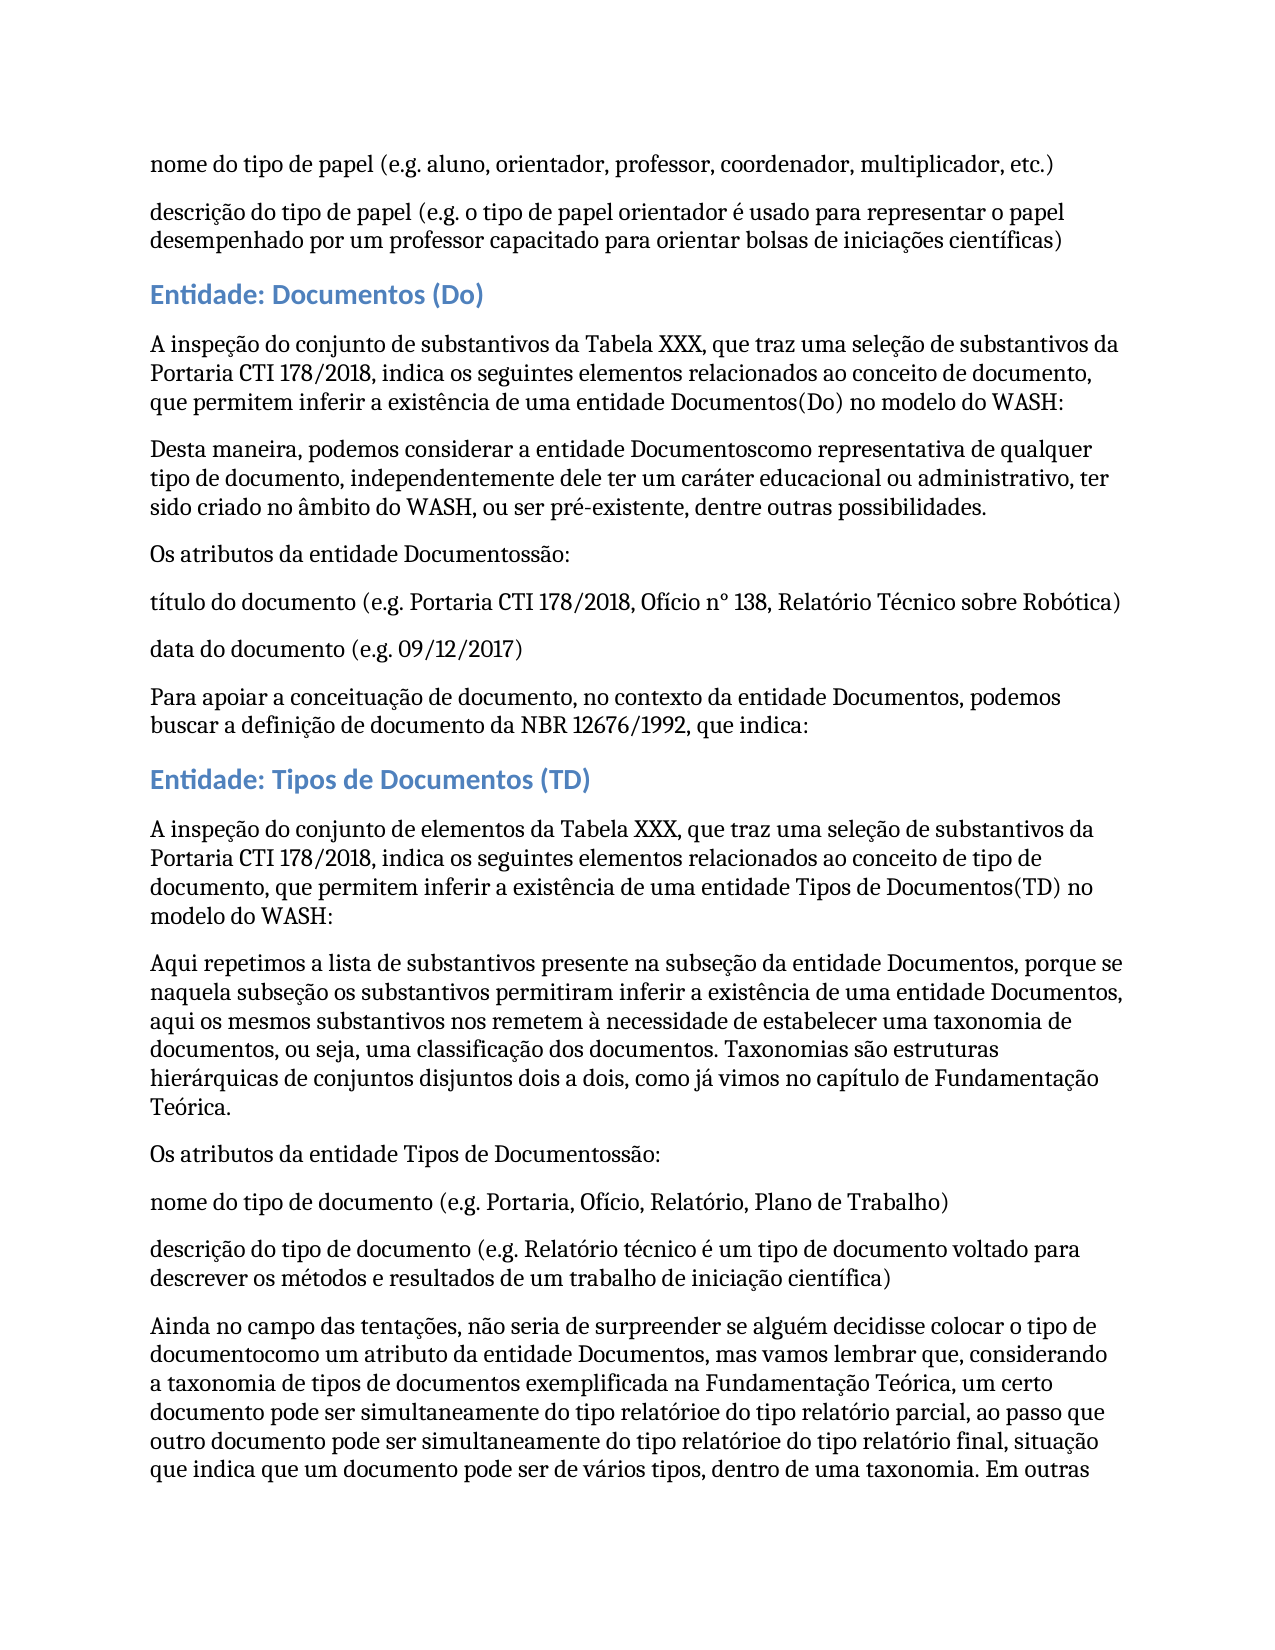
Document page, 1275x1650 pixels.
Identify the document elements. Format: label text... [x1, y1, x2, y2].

text descrição do tipo de documento (e.g. Relatório técnico é um tipo de documento voltado para descrever os métodos e resultados de um trabalho de iniciação científica) [150, 1235, 1125, 1293]
text título do documento (e.g. Portaria CTI 178/2018, Ofício n° 138, Relatório Técnico sobre Robótica) [150, 588, 1125, 616]
subtitle Entidade: Documentos (Do) [150, 276, 1125, 311]
text A inspeção do conjunto de substantivos da Tabela XXX, que traz uma seleção de substantivos da Portaria CTI 178/2018, indica os seguintes elementos relacionados ao conceito de documento, que permitem inferir a existência de uma entidade Documentos(Do) no modelo do WASH: [150, 330, 1125, 416]
text A inspeção do conjunto de elementos da Tabela XXX, que traz uma seleção de substantivos da Portaria CTI 178/2018, indica os seguintes elementos relacionados ao conceito de tipo de documento, que permitem inferir a existência de uma entidade Tipos de Documentos(TD) no modelo do WASH: [150, 815, 1125, 930]
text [150, 1312, 1125, 1484]
text nome do tipo de documento (e.g. Portaria, Ofício, Relatório, Plano de Trabalho) [150, 1188, 1125, 1217]
text descrição do tipo de papel (e.g. o tipo de papel orientador é usado para representar o papel desempenhado por um professor capacitado para orientar bolsas de iniciações científicas) [150, 197, 1125, 255]
text Os atributos da entidade Tipos de Documentossão: [150, 1140, 1125, 1169]
text nome do tipo de papel (e.g. aluno, orientador, professor, coordenador, multiplicador, etc.) [150, 150, 1125, 179]
text Desta maneira, podemos considerar a entidade Documentoscomo representativa de qualquer tipo de documento, independentemente dele ter um caráter educacional ou administrativo, ter sido criado no âmbito do WASH, ou ser pré-existente, dentre outras possibilidades. [150, 435, 1125, 521]
text Aqui repetimos a lista de substantivos presente na subseção da entidade Documentos, porque se naquela subseção os substantivos permitiram inferir a existência de uma entidade Documentos, aqui os mesmos substantivos nos remetem à necessidade de estabelecer uma taxonomia de documentos, ou seja, uma classificação dos documentos. Taxonomias são estruturas hierárquicas de conjuntos disjuntos dois a dois, como já vimos no capítulo de Fundamentação Teórica. [150, 949, 1125, 1122]
text Para apoiar a conceituação de documento, no contexto da entidade Documentos, podemos buscar a definição de documento da NBR 12676/1992, que indica: [150, 683, 1125, 740]
text data do documento (e.g. 09/12/2017) [150, 635, 1125, 664]
subtitle Entidade: Tipos de Documentos (TD) [150, 761, 1125, 797]
text Os atributos da entidade Documentossão: [150, 540, 1125, 569]
